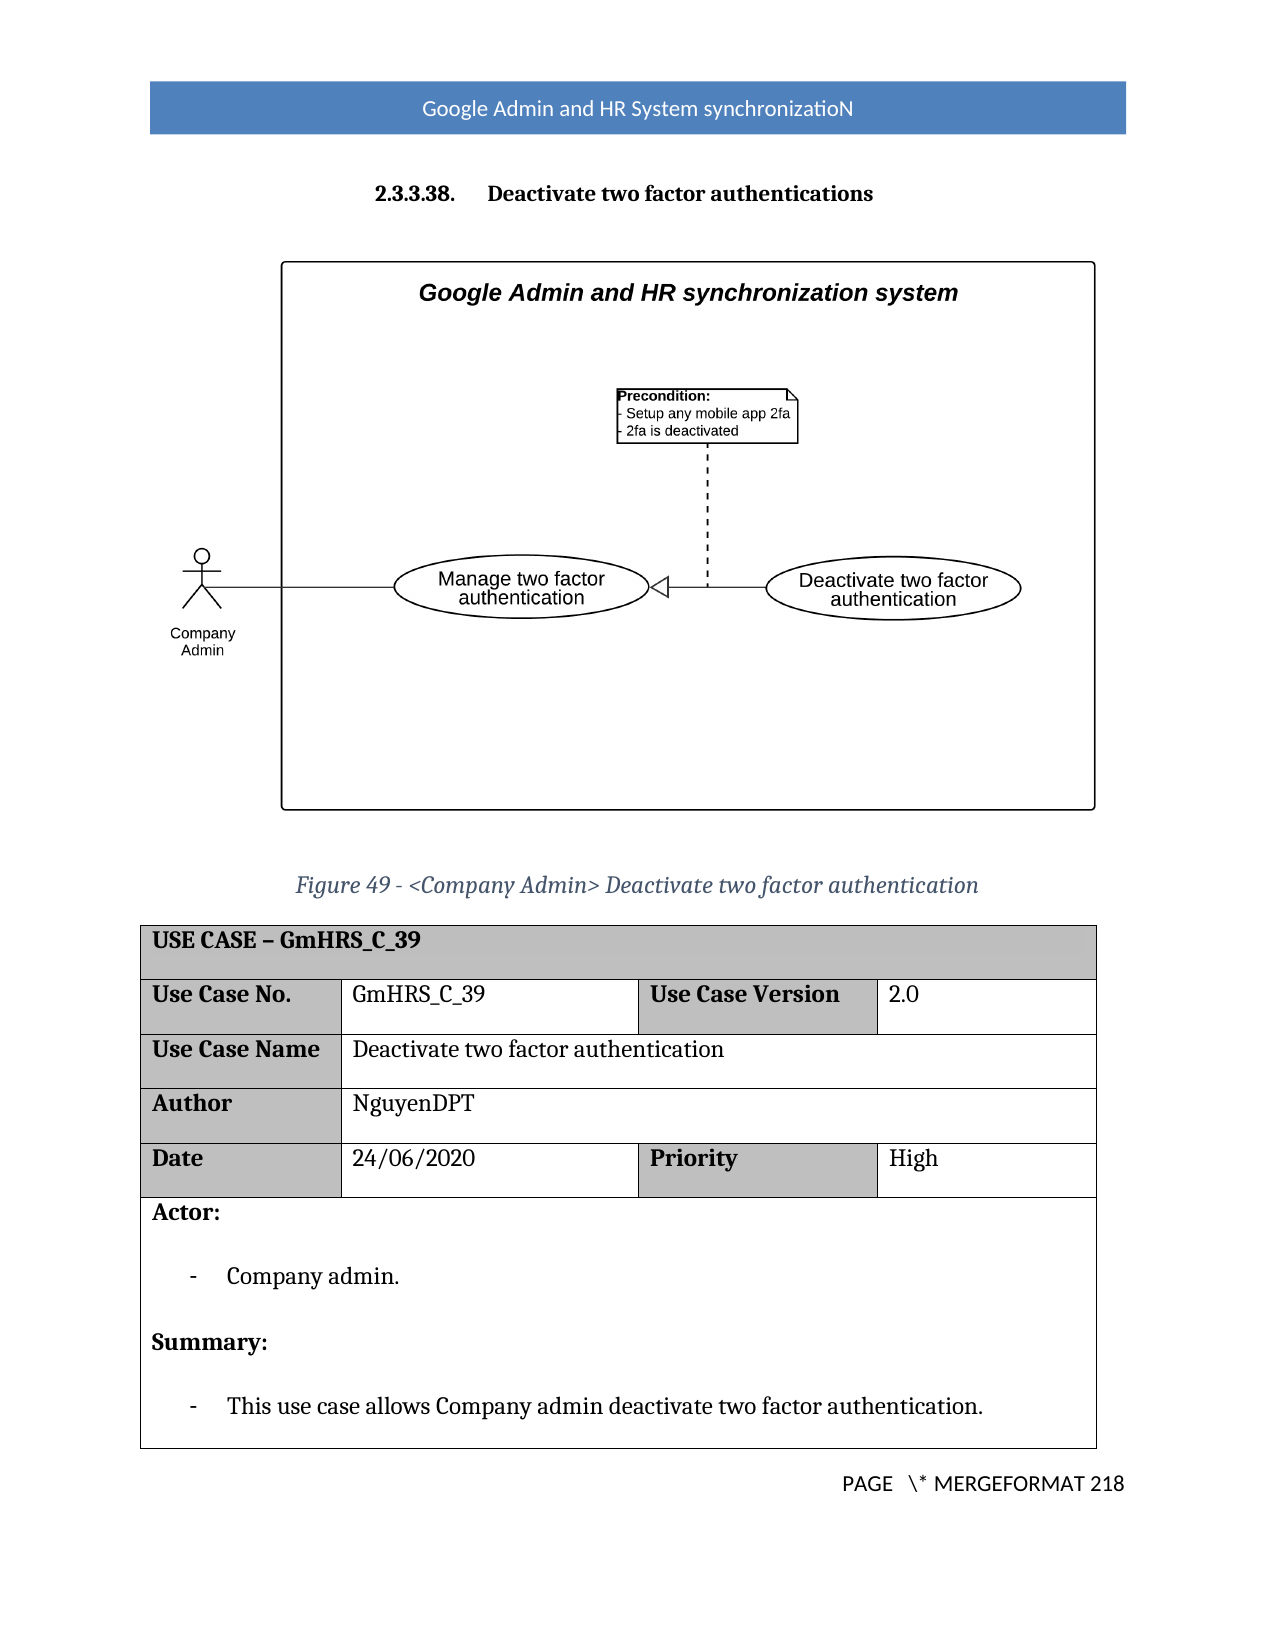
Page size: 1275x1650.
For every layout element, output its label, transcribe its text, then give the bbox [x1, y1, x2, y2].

table_cell NguyenDPT [342, 1089, 1096, 1143]
table_cell Author [141, 1089, 341, 1143]
text Figure 49 - <Company Admin> Deactivate two factor authentication [150, 871, 1125, 900]
table_cell Use Case No. [141, 980, 341, 1034]
table_cell GmHRS_C_39 [342, 980, 638, 1034]
table_cell Priority [639, 1144, 877, 1197]
table_cell 24/06/2020 [342, 1144, 638, 1197]
table_cell 2.0 [878, 980, 1096, 1034]
table_header USE CASE – GmHRS_C_39 [141, 926, 1096, 979]
table_cell Date [141, 1144, 341, 1197]
table_cell Use Case Version [639, 980, 877, 1034]
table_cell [141, 1198, 1096, 1448]
table_cell Use Case Name [141, 1035, 341, 1088]
subtitle Deactivate two factor authentications [375, 181, 1125, 207]
table_cell Deactivate two factor authentication [342, 1035, 1096, 1088]
picture [150, 231, 1125, 838]
table_cell High [878, 1144, 1096, 1197]
